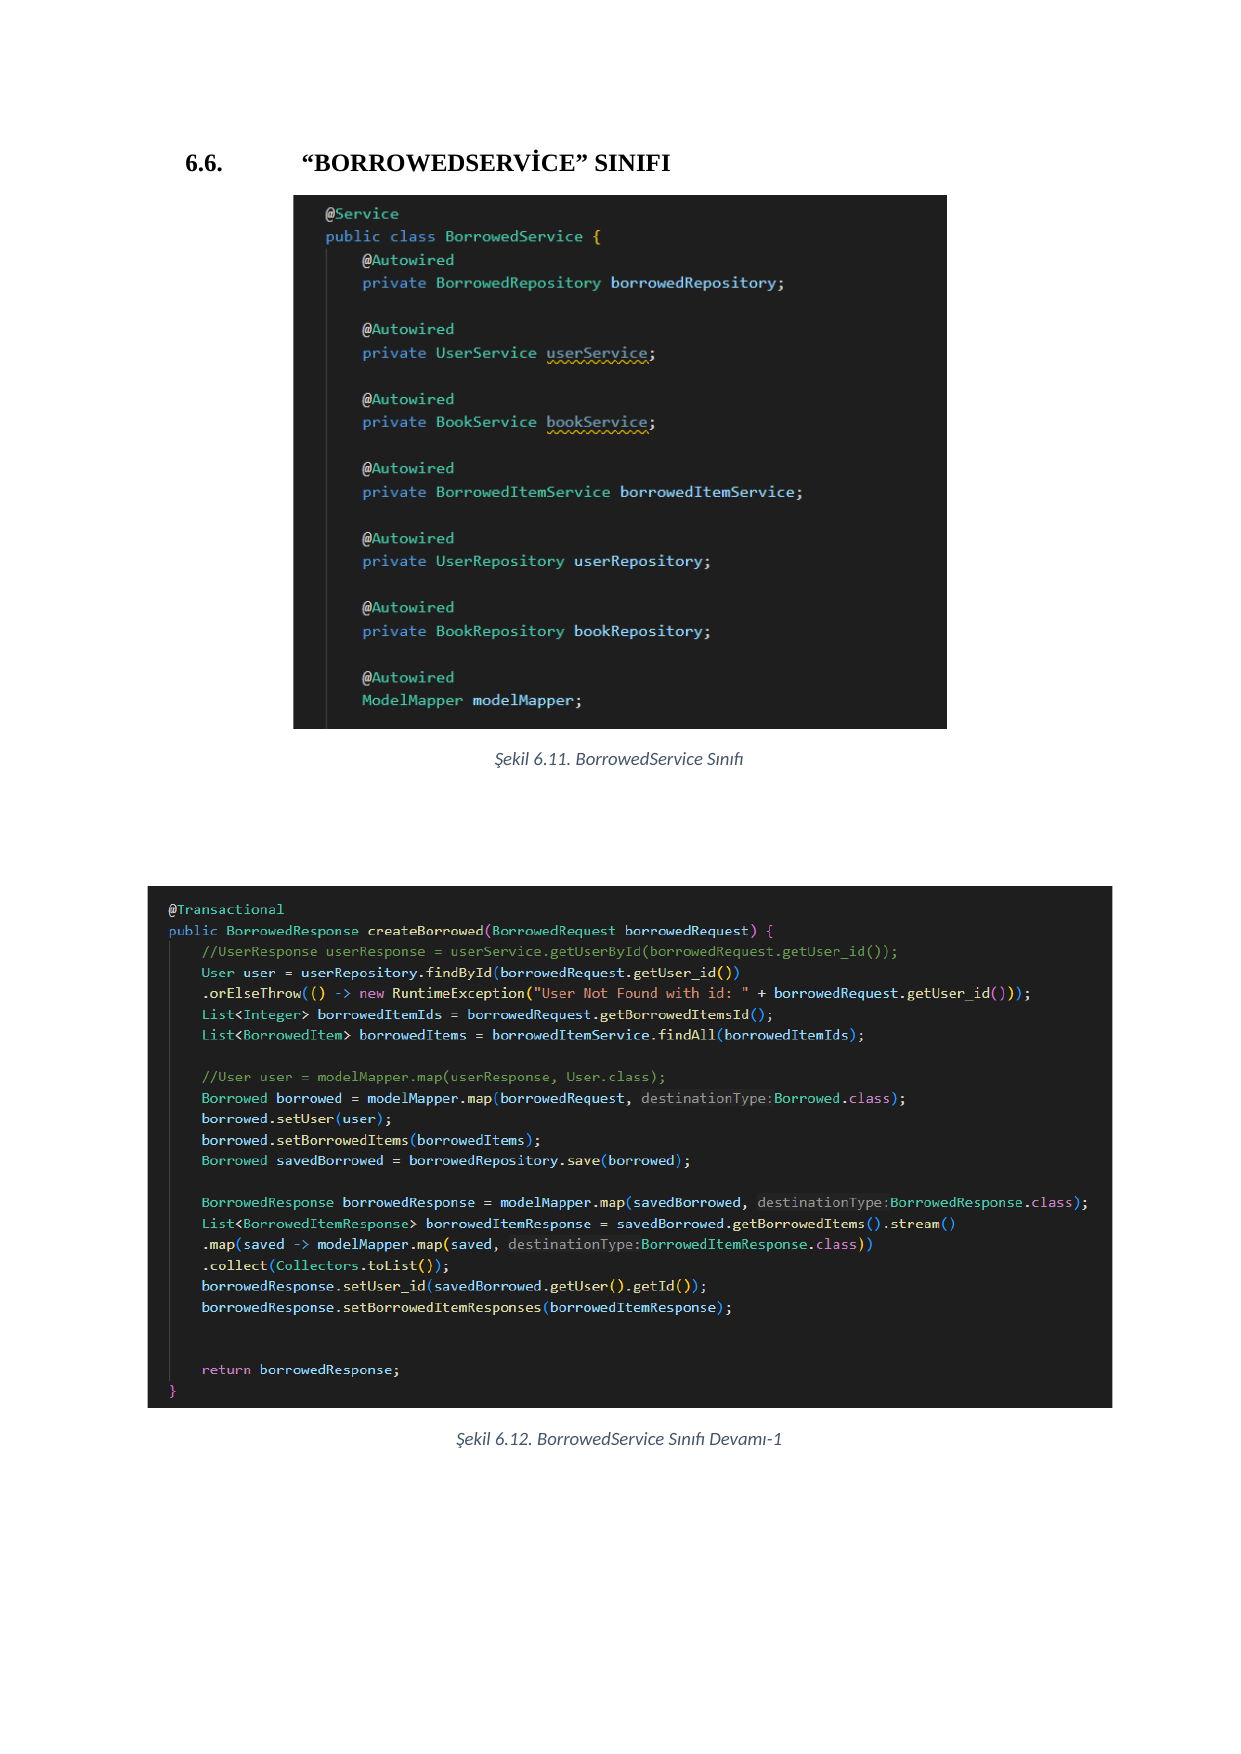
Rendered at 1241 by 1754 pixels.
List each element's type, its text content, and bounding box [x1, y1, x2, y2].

text Şekil 6.12. BorrowedService Sınıfı Devamı-1 [148, 1427, 1093, 1450]
text Şekil 6.11. BorrowedService Sınıfı [148, 748, 1093, 771]
picture [147, 886, 1113, 1408]
list “BORROWEDSERVİCE” SINIFI [185, 148, 1093, 176]
picture [293, 195, 947, 729]
